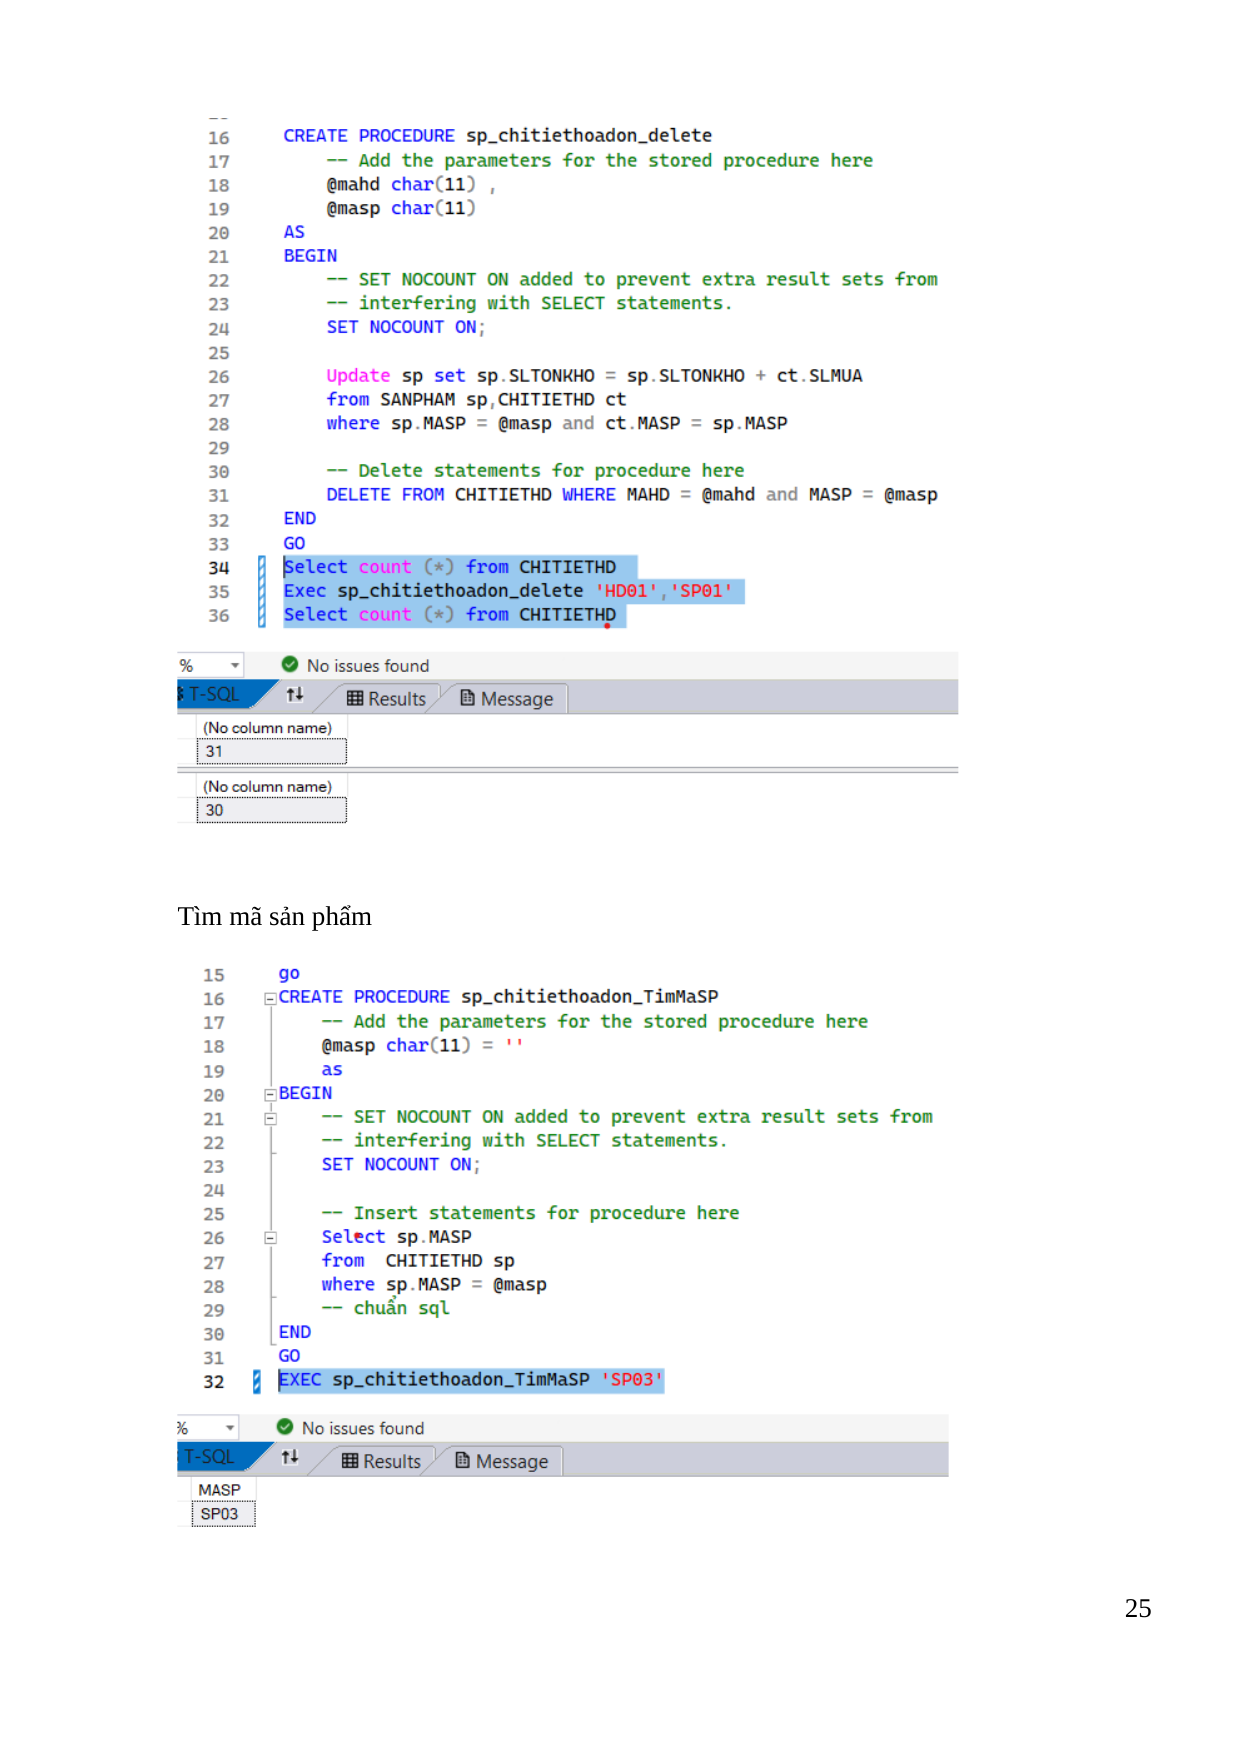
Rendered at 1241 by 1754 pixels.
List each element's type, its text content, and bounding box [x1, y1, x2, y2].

picture [177, 118, 959, 872]
text Tìm mã sản phẩm [177, 900, 1152, 931]
picture [177, 959, 949, 1532]
